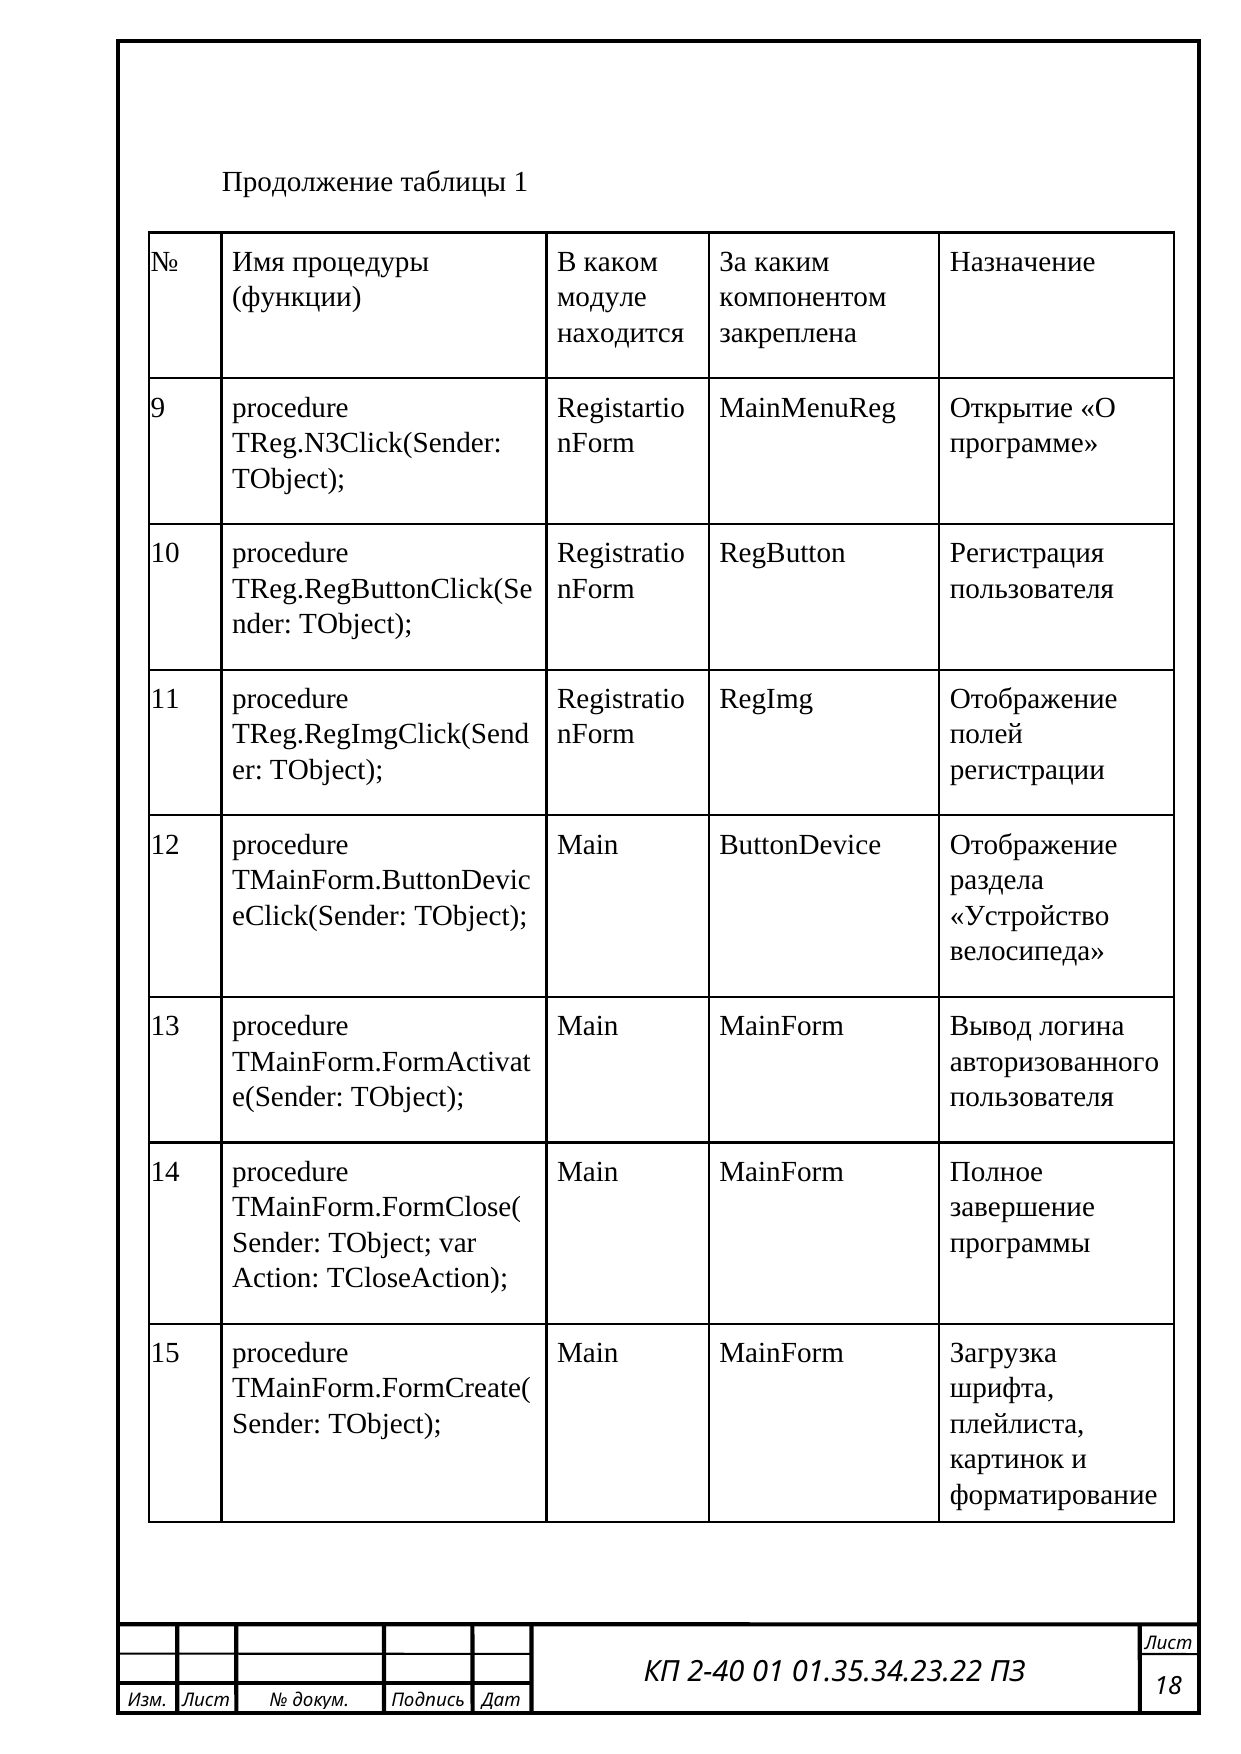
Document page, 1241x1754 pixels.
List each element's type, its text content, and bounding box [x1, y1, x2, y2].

table_cell Main [548, 816, 708, 996]
table_cell Отображение раздела «Устройство велосипеда» [940, 816, 1173, 996]
table_cell Регистрация пользователя [940, 525, 1173, 669]
table_cell Отображение полей регистрации [940, 671, 1173, 814]
table_cell procedure TMainForm.FormClose(Sender: TObject; var Action: TCloseAction); [223, 1144, 545, 1323]
table_cell Main [548, 998, 708, 1141]
table_cell procedure TReg.RegImgClick(Sender: TObject); [223, 671, 545, 814]
table_cell procedure TReg.N3Click(Sender: TObject); [223, 379, 545, 523]
table_cell MainForm [710, 1144, 938, 1323]
table_cell 10 [150, 525, 220, 669]
table_cell 15 [150, 1325, 220, 1521]
table_cell RegistrationForm [548, 525, 708, 669]
table_cell 14 [150, 1144, 220, 1323]
table_header Назначение [940, 234, 1173, 377]
table_cell Main [548, 1325, 708, 1521]
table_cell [940, 1325, 1173, 1521]
table_cell MainForm [710, 998, 938, 1141]
table_header В каком модуле находится [548, 234, 708, 377]
table_cell ButtonDevice [710, 816, 938, 996]
table_cell Полное завершение программы [940, 1144, 1173, 1323]
table_cell 9 [150, 379, 220, 523]
table_cell RegButton [710, 525, 938, 669]
table_cell 13 [150, 998, 220, 1141]
table_cell Вывод логина авторизованного пользователя [940, 998, 1173, 1141]
table_cell procedure TMainForm.ButtonDeviceClick(Sender: TObject); [223, 816, 545, 996]
table_cell RegistrationForm [548, 671, 708, 814]
table_cell RegistartionForm [548, 379, 708, 523]
table_header № [150, 234, 220, 377]
table_cell RegImg [710, 671, 938, 814]
table_header За каким компонентом закреплена [710, 234, 938, 377]
table_cell Main [548, 1144, 708, 1323]
table_cell Открытие «О программе» [940, 379, 1173, 523]
table_cell procedure TMainForm.FormActivate(Sender: TObject); [223, 998, 545, 1141]
table_cell 11 [150, 671, 220, 814]
table_cell MainForm [710, 1325, 938, 1521]
table_cell MainMenuReg [710, 379, 938, 523]
table_header Имя процедуры (функции) [223, 234, 545, 377]
table_cell procedure TReg.RegButtonClick(Sender: TObject); [223, 525, 545, 669]
text Продолжение таблицы 1 [148, 164, 1181, 198]
table_cell 12 [150, 816, 220, 996]
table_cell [223, 1325, 545, 1521]
